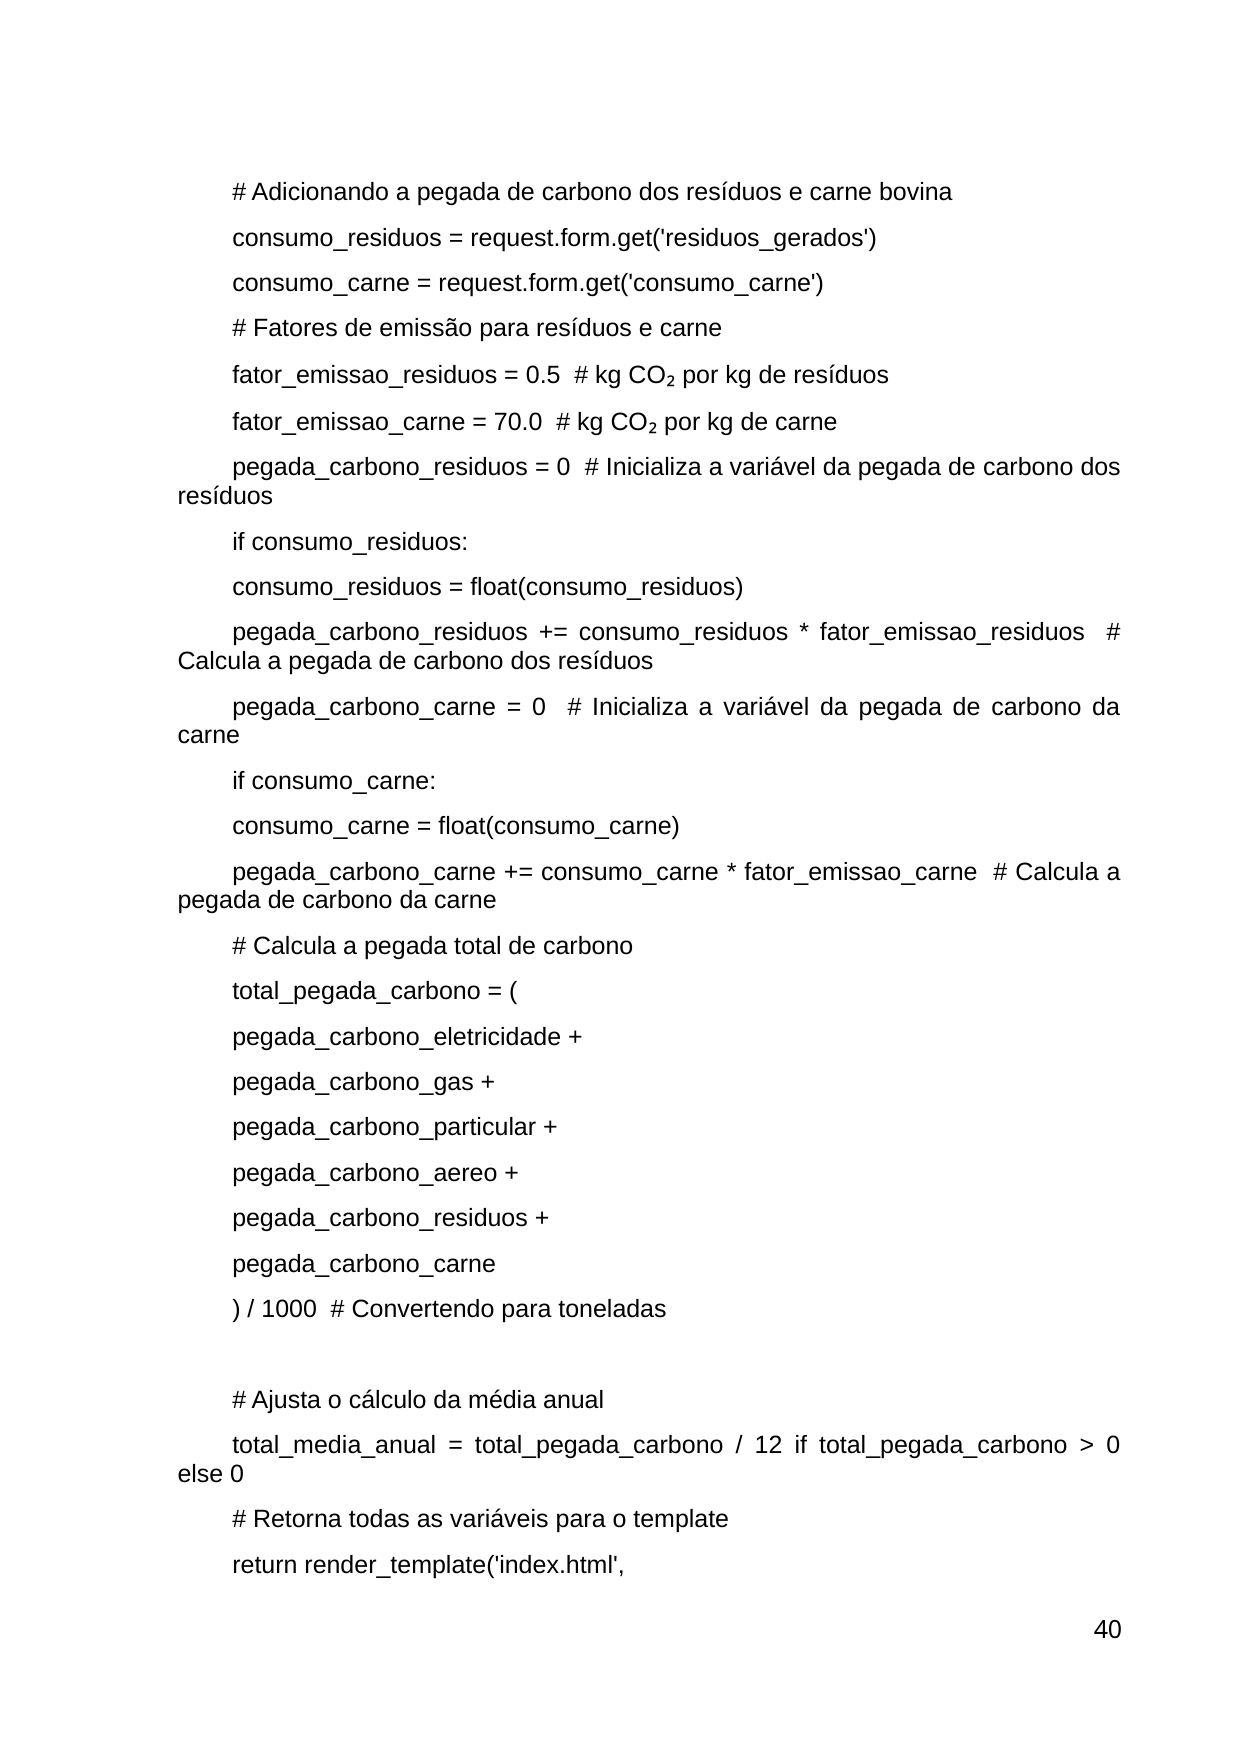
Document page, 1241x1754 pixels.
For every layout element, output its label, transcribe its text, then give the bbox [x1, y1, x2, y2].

text if consumo_residuos: [177, 527, 1122, 555]
text pegada_carbono_aereo + [177, 1158, 1122, 1187]
text # Ajusta o cálculo da média anual [177, 1385, 1122, 1414]
text # Calcula a pegada total de carbono [177, 931, 1122, 959]
text consumo_residuos = float(consumo_residuos) [177, 572, 1122, 601]
text total_pegada_carbono = ( [177, 976, 1122, 1005]
text fator_emissao_residuos = 0.5 # kg CO₂ por kg de resíduos [177, 359, 1122, 389]
text pegada_carbono_residuos = 0 # Inicializa a variável da pegada de carbono dos resíduos [177, 452, 1122, 510]
text pegada_carbono_gas + [177, 1067, 1122, 1096]
text # Adicionando a pegada de carbono dos resíduos e carne bovina [177, 177, 1122, 206]
text fator_emissao_carne = 70.0 # kg CO₂ por kg de carne [177, 406, 1122, 436]
text # Fatores de emissão para resíduos e carne [177, 313, 1122, 342]
text consumo_carne = float(consumo_carne) [177, 811, 1122, 840]
text total_media_anual = total_pegada_carbono / 12 if total_pegada_carbono > 0 else 0 [177, 1430, 1122, 1488]
text consumo_residuos = request.form.get('residuos_gerados') [177, 223, 1122, 251]
text pegada_carbono_residuos + [177, 1203, 1122, 1232]
text pegada_carbono_residuos += consumo_residuos * fator_emissao_residuos # Calcula a pegada de carbono dos resíduos [177, 617, 1122, 675]
text # Retorna todas as variáveis para o template [177, 1504, 1122, 1533]
text pegada_carbono_eletricidade + [177, 1022, 1122, 1050]
text pegada_carbono_carne += consumo_carne * fator_emissao_carne # Calcula a pegada de carbono da carne [177, 857, 1122, 914]
text pegada_carbono_particular + [177, 1112, 1122, 1141]
text consumo_carne = request.form.get('consumo_carne') [177, 268, 1122, 297]
text pegada_carbono_carne = 0 # Inicializa a variável da pegada de carbono da carne [177, 692, 1122, 749]
text pegada_carbono_carne [177, 1249, 1122, 1277]
text ) / 1000 # Convertendo para toneladas [177, 1294, 1122, 1323]
text if consumo_carne: [177, 766, 1122, 794]
text return render_template('index.html', [177, 1550, 1122, 1579]
